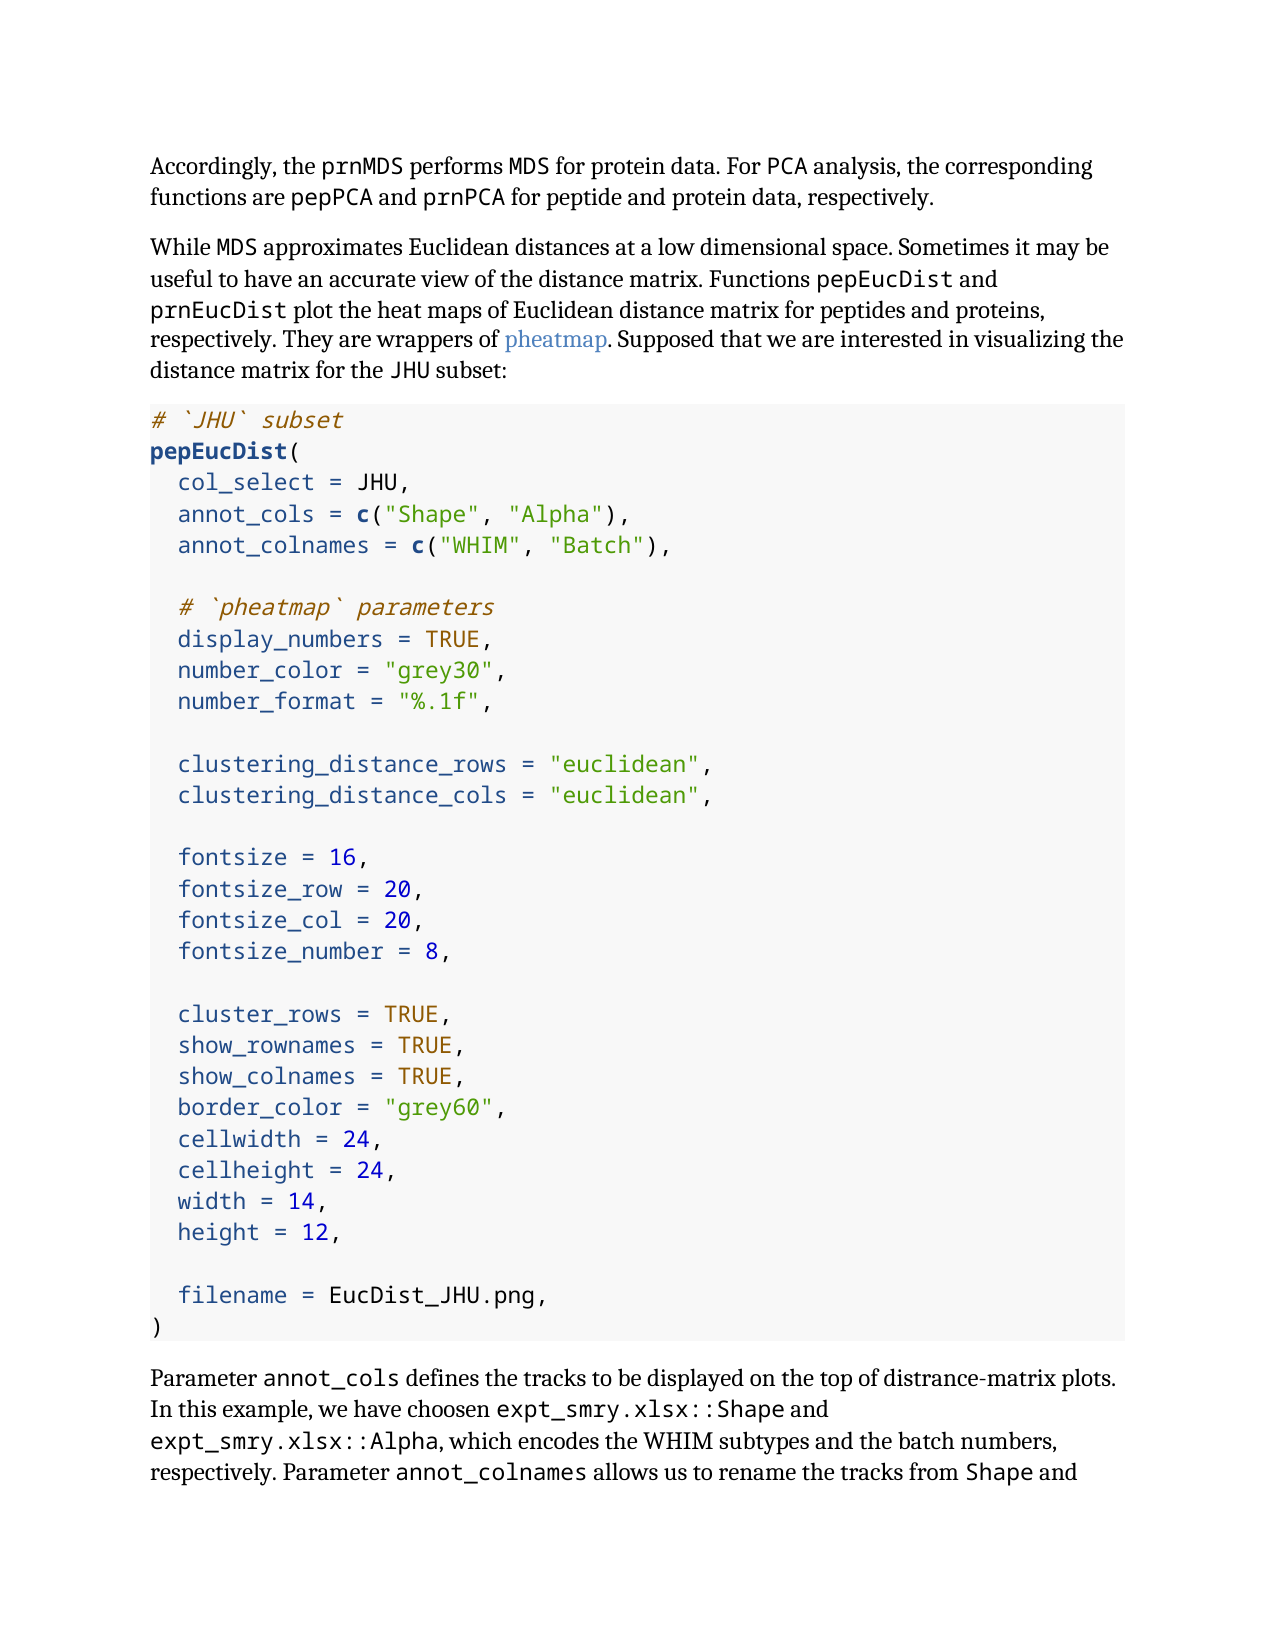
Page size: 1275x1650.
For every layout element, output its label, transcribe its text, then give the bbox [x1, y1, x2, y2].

text Accordingly, the prnMDS performs MDS for protein data. For PCA analysis, the corresponding functions are pepPCA and prnPCA for peptide and protein data, respectively. [150, 150, 1125, 212]
text While MDS approximates Euclidean distances at a low dimensional space. Sometimes it may be useful to have an accurate view of the distance matrix. Functions pepEucDist and prnEucDist plot the heat maps of Euclidean distance matrix for peptides and proteins, respectively. They are wrappers of pheatmap. Supposed that we are interested in visualizing the distance matrix for the JHU subset: [150, 231, 1125, 385]
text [150, 1362, 1125, 1487]
text # `JHU` subset pepEucDist( col_select = JHU, annot_cols = c("Shape", "Alpha"), annot_colnames = c("WHIM", "Batch"), # `pheatmap` parameters display_numbers = TRUE, number_color = "grey30", number_format = "%.1f", clustering_distance_rows = "euclidean", clustering_distance_cols = "euclidean", fontsize = 16, fontsize_row = 20, fontsize_col = 20, fontsize_number = 8, cluster_rows = TRUE, show_rownames = TRUE, show_colnames = TRUE, border_color = "grey60", cellwidth = 24, cellheight = 24, width = 14, height = 12, filename = EucDist_JHU.png, ) [150, 404, 1125, 1341]
